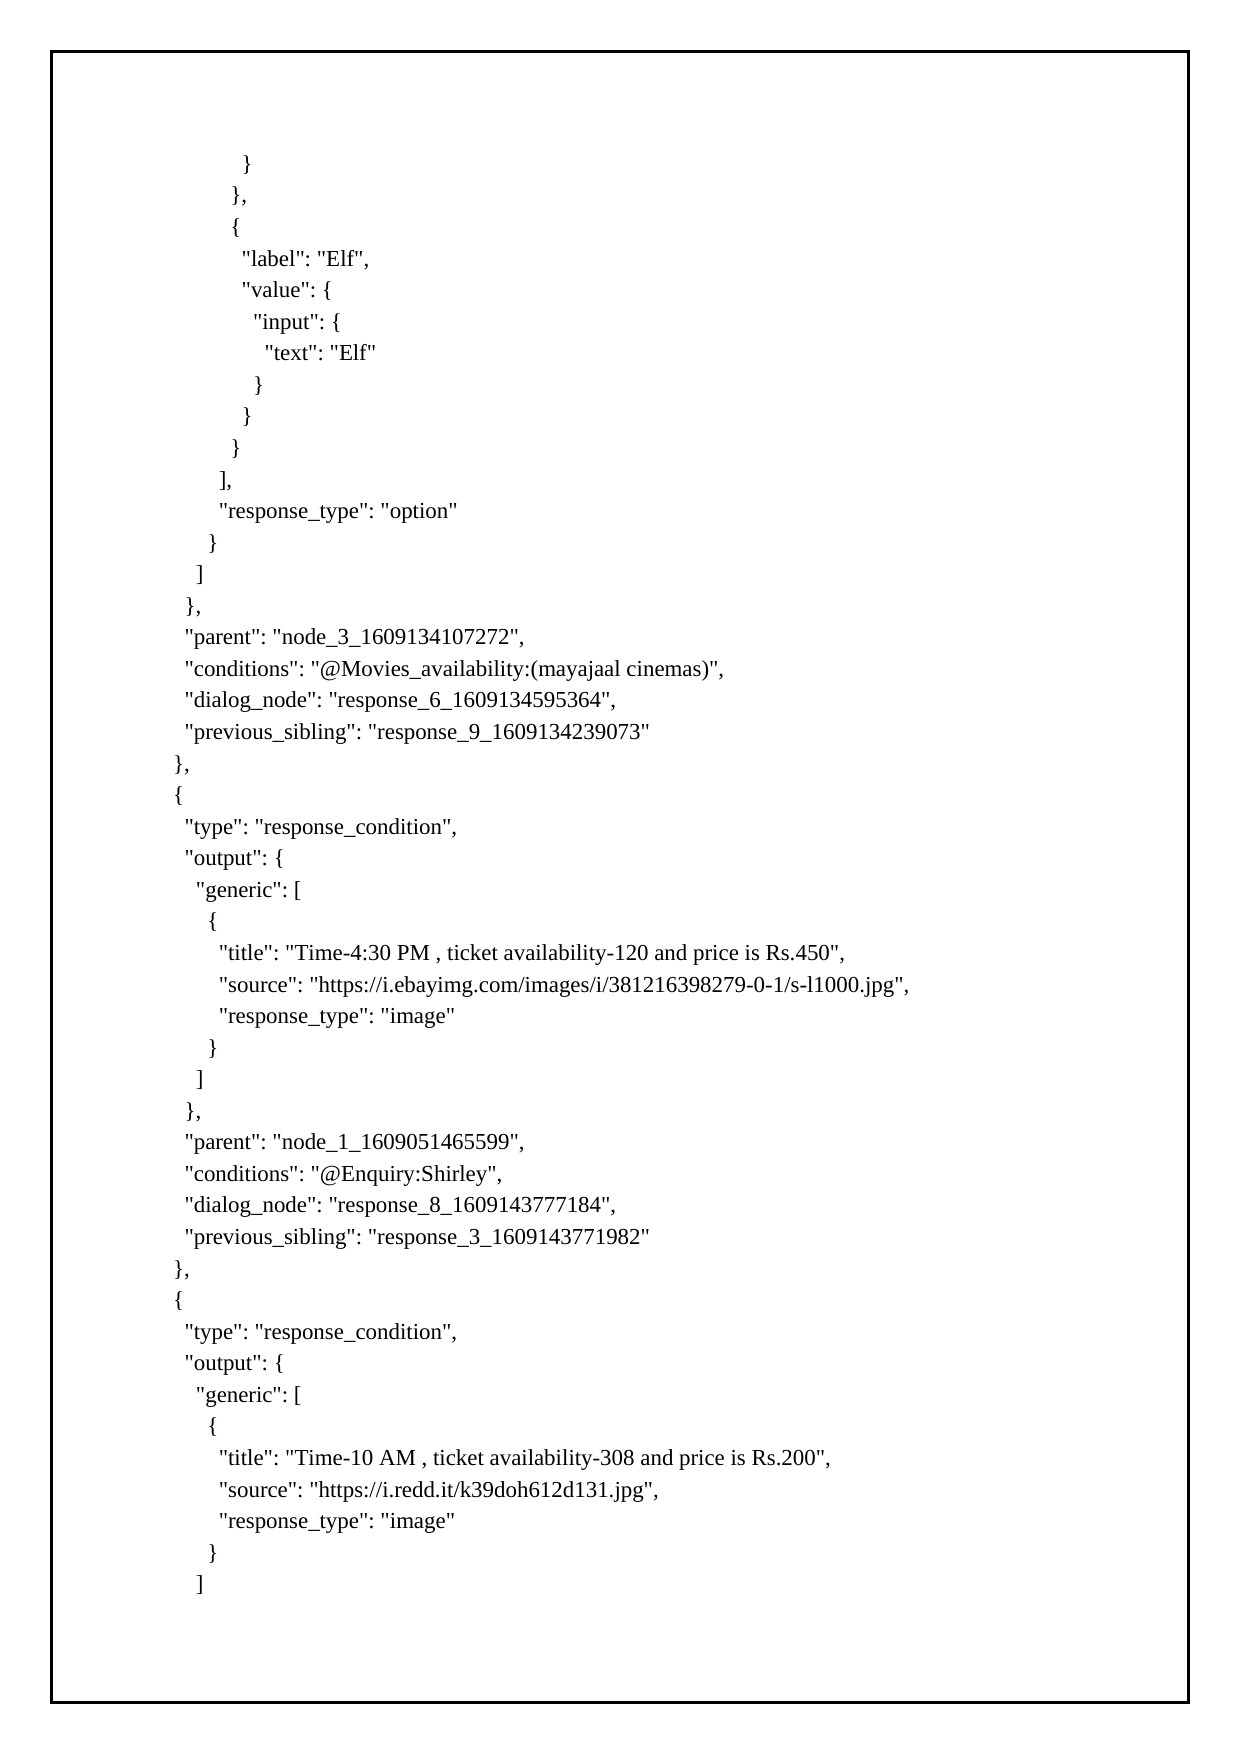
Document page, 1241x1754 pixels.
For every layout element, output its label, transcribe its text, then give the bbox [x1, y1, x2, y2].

text } [150, 434, 1090, 460]
text "parent": "node_1_1609051465599", [150, 1128, 1090, 1155]
text "response_type": "image" [150, 1002, 1090, 1028]
text { [150, 907, 1090, 934]
text "output": { [150, 1349, 1090, 1376]
text "previous_sibling": "response_9_1609134239073" [150, 718, 1090, 744]
text }, [150, 1255, 1090, 1281]
text "generic": [ [150, 1381, 1090, 1407]
text ] [150, 1570, 1090, 1597]
text } [150, 529, 1090, 555]
text "title": "Time-10 AM , ticket availability-308 and price is Rs.200", [150, 1444, 1090, 1470]
text "text": "Elf" [150, 339, 1090, 366]
text "dialog_node": "response_6_1609134595364", [150, 687, 1090, 713]
text ], [150, 466, 1090, 492]
text "generic": [ [150, 876, 1090, 902]
text { [150, 781, 1090, 808]
text } [150, 402, 1090, 429]
text "conditions": "@Enquiry:Shirley", [150, 1160, 1090, 1186]
text } [150, 1539, 1090, 1565]
text "source": "https://i.ebayimg.com/images/i/381216398279-0-1/s-l1000.jpg", [150, 971, 1090, 997]
text "label": "Elf", [150, 245, 1090, 271]
text { [150, 1286, 1090, 1313]
text "parent": "node_3_1609134107272", [150, 623, 1090, 650]
text { [150, 1412, 1090, 1439]
text "dialog_node": "response_8_1609143777184", [150, 1192, 1090, 1218]
text } [150, 1034, 1090, 1060]
text "previous_sibling": "response_3_1609143771982" [150, 1223, 1090, 1249]
text "input": { [150, 308, 1090, 334]
text "output": { [150, 844, 1090, 871]
text "source": "https://i.redd.it/k39doh612d131.jpg", [150, 1476, 1090, 1502]
text { [150, 213, 1090, 239]
text } [150, 150, 1090, 176]
text "response_type": "option" [150, 497, 1090, 523]
text }, [150, 1097, 1090, 1123]
text "type": "response_condition", [150, 813, 1090, 839]
text "conditions": "@Movies_availability:(mayajaal cinemas)", [150, 655, 1090, 681]
text }, [150, 592, 1090, 618]
text ] [150, 1065, 1090, 1092]
text }, [150, 182, 1090, 208]
text "type": "response_condition", [150, 1318, 1090, 1344]
text }, [150, 750, 1090, 776]
text "value": { [150, 276, 1090, 303]
text ] [150, 560, 1090, 587]
text "title": "Time-4:30 PM , ticket availability-120 and price is Rs.450", [150, 939, 1090, 965]
text } [150, 371, 1090, 397]
text "response_type": "image" [150, 1507, 1090, 1533]
